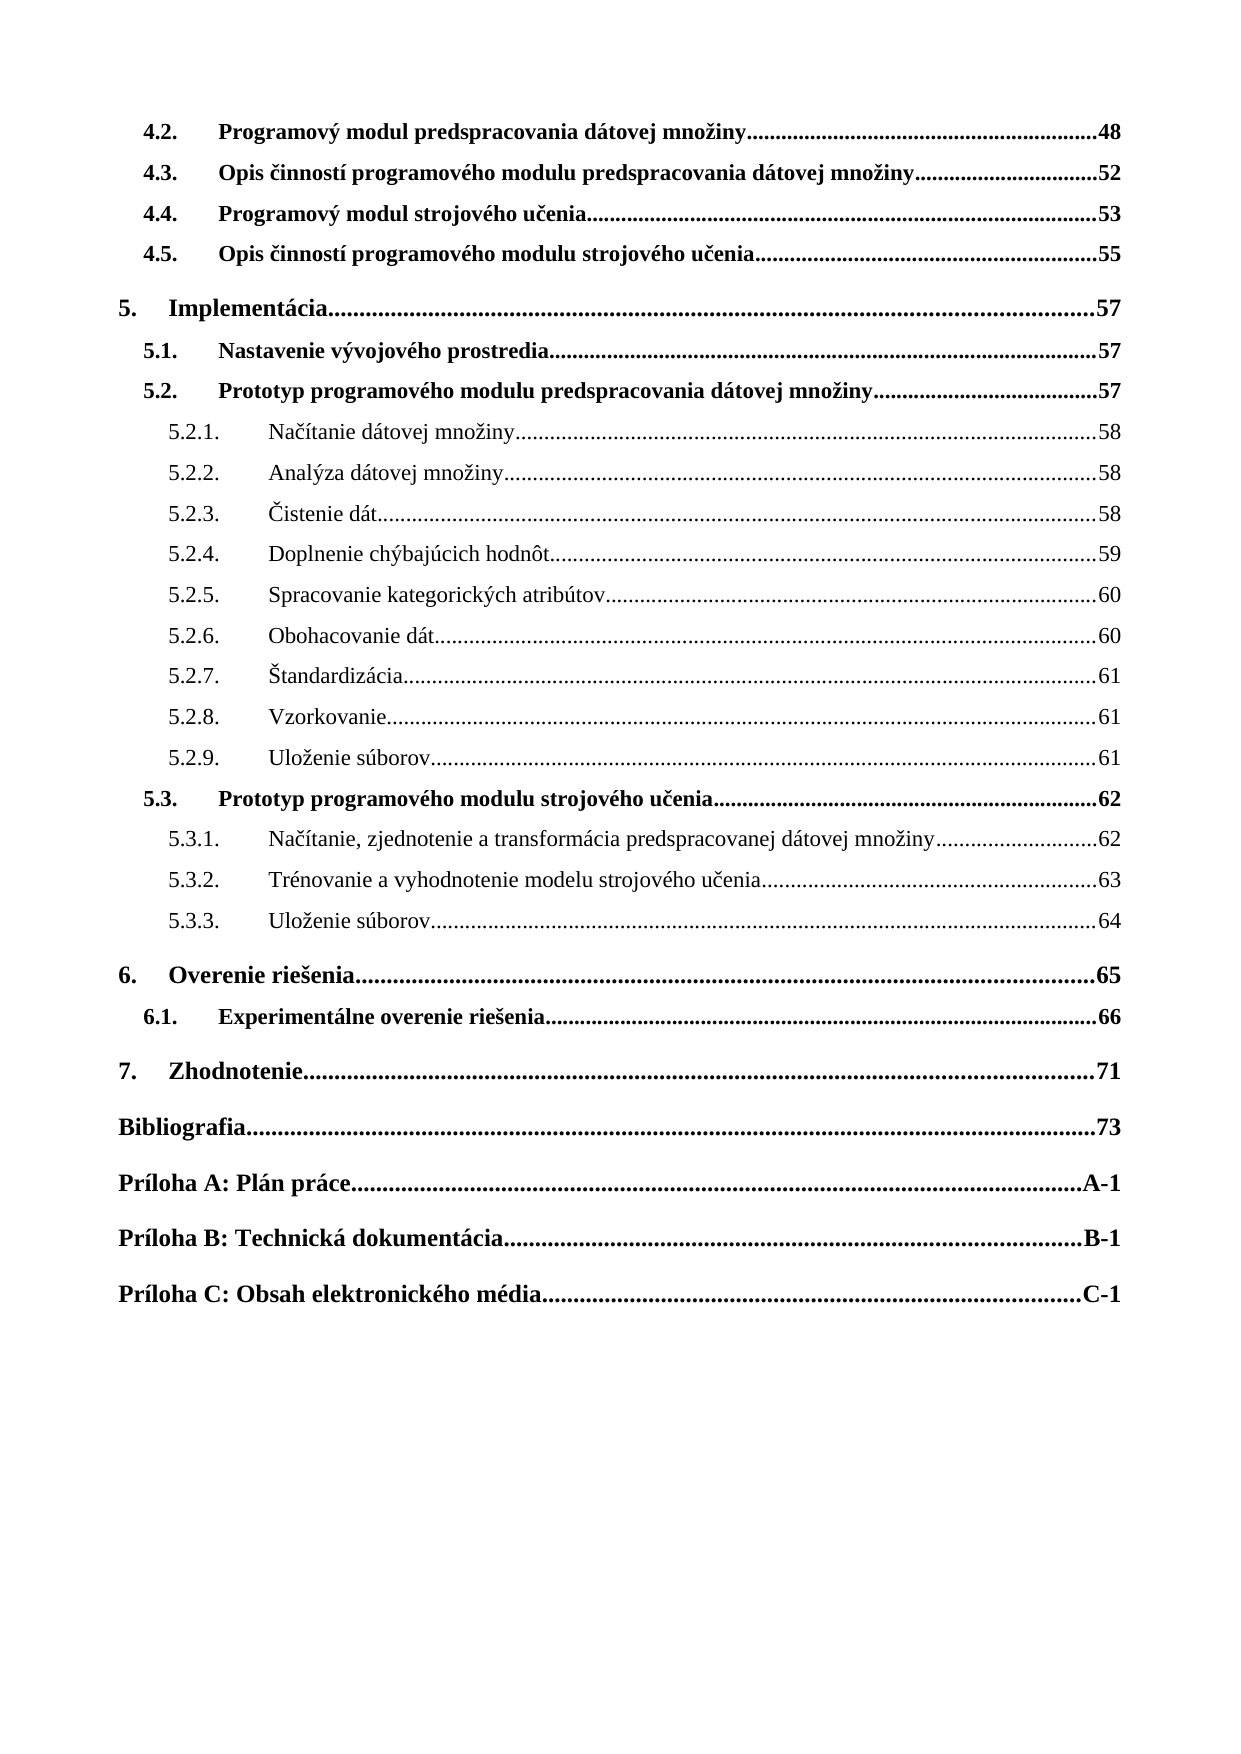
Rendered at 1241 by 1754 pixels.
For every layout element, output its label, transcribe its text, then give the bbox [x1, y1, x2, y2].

text 4.4. Programový modul strojového učenia 53 [143, 199, 1122, 226]
text 5.2.8. Vzorkovanie 61 [168, 703, 1122, 729]
text 7. Zhodnotenie 71 [118, 1056, 1122, 1085]
text 5.3.1. Načítanie, zjednotenie a transformácia predspracovanej dátovej množiny 62 [168, 825, 1122, 852]
text 5.2.5. Spracovanie kategorických atribútov 60 [168, 581, 1122, 607]
text 5.2.6. Obohacovanie dát 60 [168, 622, 1122, 648]
text 6.1. Experimentálne overenie riešenia 66 [143, 1003, 1122, 1029]
text 5.2.9. Uloženie súborov 61 [168, 744, 1122, 770]
text 5.3.3. Uloženie súborov 64 [168, 907, 1122, 933]
text 5.2.4. Doplnenie chýbajúcich hodnôt 59 [168, 540, 1122, 567]
text 5. Implementácia 57 [118, 293, 1122, 322]
text 5.2.3. Čistenie dát 58 [168, 499, 1122, 526]
text 4.3. Opis činností programového modulu predspracovania dátovej množiny 52 [143, 159, 1122, 185]
text 5.2. Prototyp programového modulu predspracovania dátovej množiny 57 [143, 377, 1122, 404]
text 5.2.1. Načítanie dátovej množiny 58 [168, 418, 1122, 444]
text Príloha C: Obsah elektronického média C-1 [118, 1279, 1122, 1308]
text 5.3.2. Trénovanie a vyhodnotenie modelu strojového učenia 63 [168, 866, 1122, 892]
text 4.2. Programový modul predspracovania dátovej množiny 48 [143, 118, 1122, 144]
text 5.2.2. Analýza dátovej množiny 58 [168, 459, 1122, 485]
text 5.2.7. Štandardizácia 61 [168, 662, 1122, 689]
text 5.3. Prototyp programového modulu strojového učenia 62 [143, 785, 1122, 811]
text Príloha A: Plán práce A-1 [118, 1168, 1122, 1196]
text Bibliografia 73 [118, 1112, 1122, 1141]
text 4.5. Opis činností programového modulu strojového učenia 55 [143, 240, 1122, 267]
text Príloha B: Technická dokumentácia B-1 [118, 1223, 1122, 1252]
text 6. Overenie riešenia 65 [118, 960, 1122, 989]
text 5.1. Nastavenie vývojového prostredia 57 [143, 337, 1122, 363]
